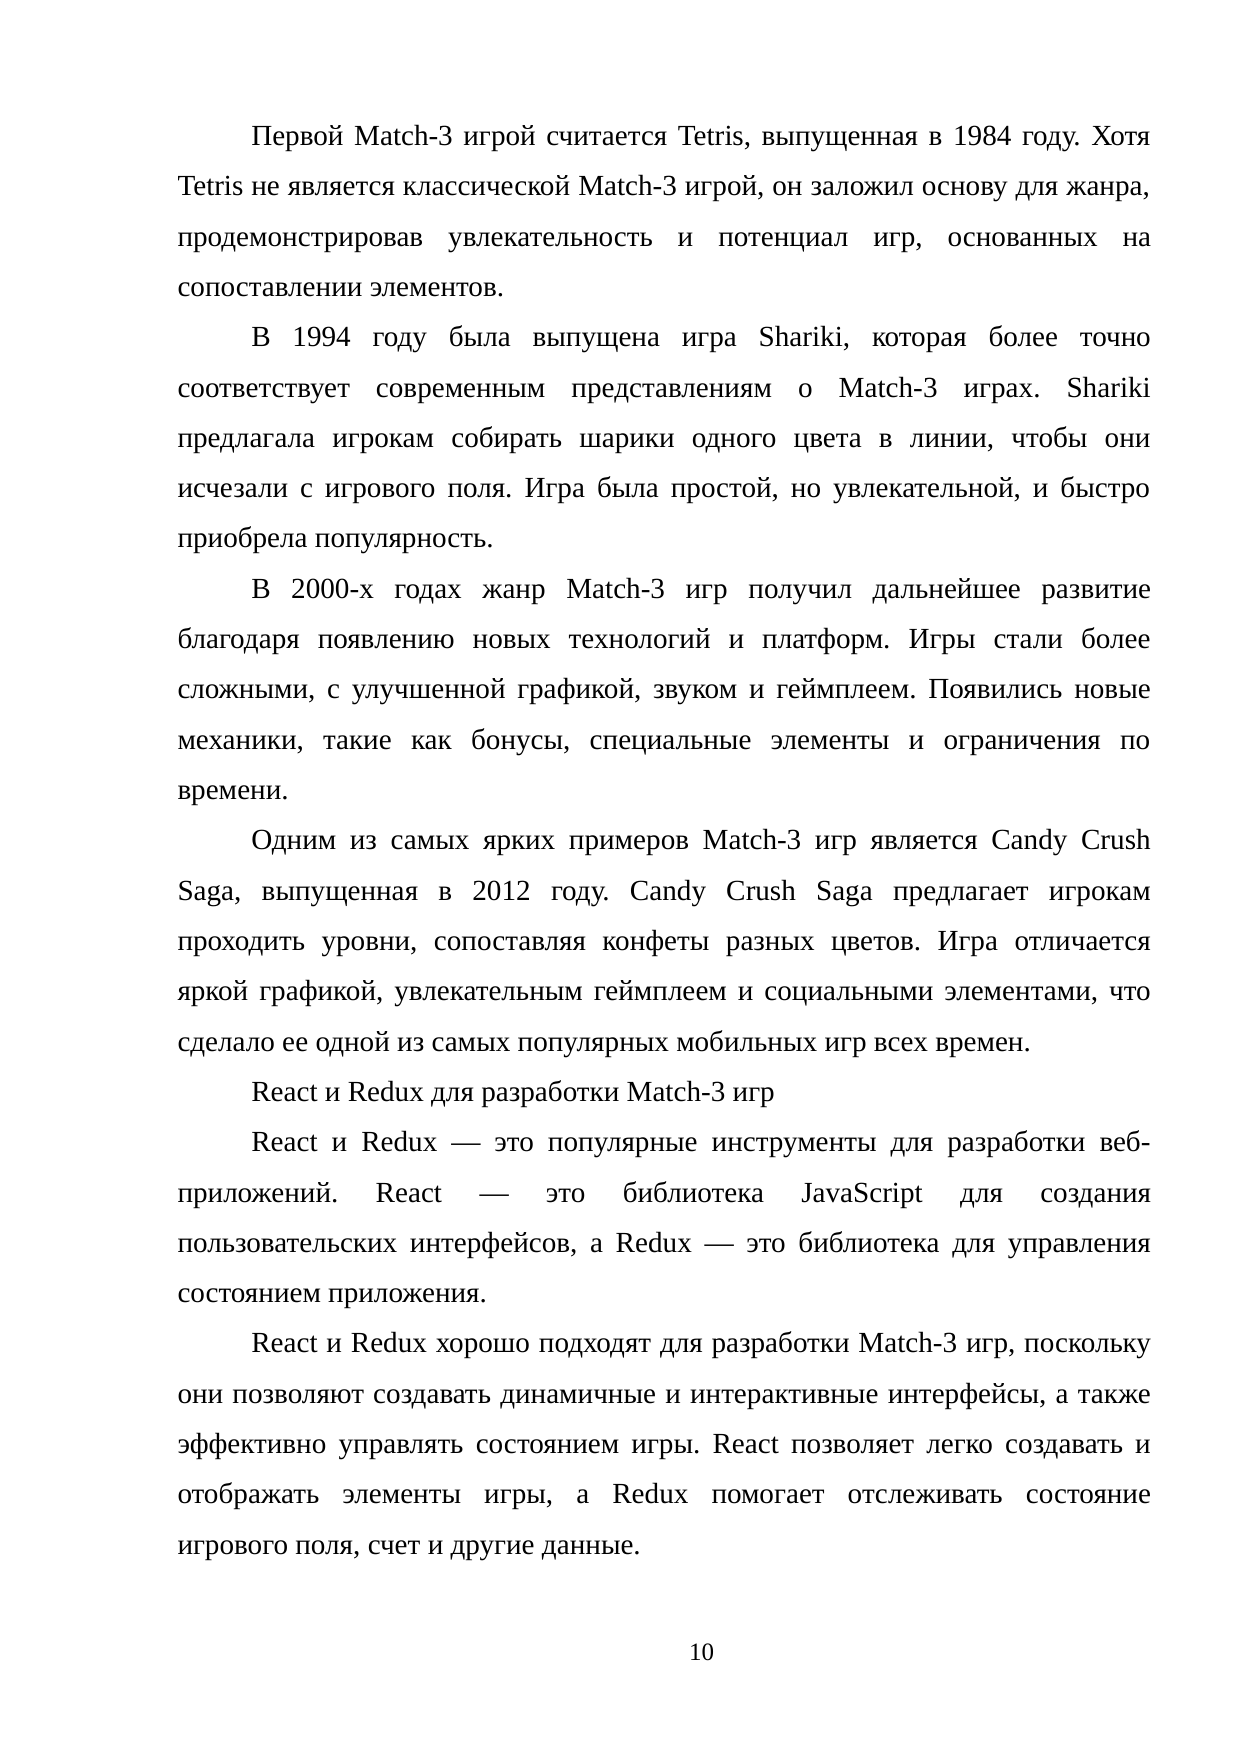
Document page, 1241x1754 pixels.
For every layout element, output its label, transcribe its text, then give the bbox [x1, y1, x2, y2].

subtitle React и Redux хорошо подходят для разработки Match-3 игр, поскольку они позволяют создавать динамичные и интерактивные интерфейсы, а также эффективно управлять состоянием игры. React позволяет легко создавать и отображать элементы игры, а Redux помогает отслеживать состояние игрового поля, счет и другие данные. [177, 1326, 1152, 1560]
subtitle React и Redux — это популярные инструменты для разработки веб-приложений. React — это библиотека JavaScript для создания пользовательских интерфейсов, а Redux — это библиотека для управления состоянием приложения. [177, 1124, 1152, 1309]
subtitle React и Redux для разработки Match-3 игр [177, 1074, 1152, 1108]
subtitle Одним из самых ярких примеров Match-3 игр является Candy Crush Saga, выпущенная в 2012 году. Candy Crush Saga предлагает игрокам проходить уровни, сопоставляя конфеты разных цветов. Игра отличается яркой графикой, увлекательным геймплеем и социальными элементами, что сделало ее одной из самых популярных мобильных игр всех времен. [177, 822, 1152, 1057]
subtitle В 2000-х годах жанр Match-3 игр получил дальнейшее развитие благодаря появлению новых технологий и платформ. Игры стали более сложными, с улучшенной графикой, звуком и геймплеем. Появились новые механики, такие как бонусы, специальные элементы и ограничения по времени. [177, 571, 1152, 806]
subtitle Первой Match-3 игрой считается Tetris, выпущенная в 1984 году. Хотя Tetris не является классической Match-3 игрой, он заложил основу для жанра, продемонстрировав увлекательность и потенциал игр, основанных на сопоставлении элементов. [177, 118, 1152, 303]
subtitle В 1994 году была выпущена игра Shariki, которая более точно соответствует современным представлениям о Match-3 играх. Shariki предлагала игрокам собирать шарики одного цвета в линии, чтобы они исчезали с игрового поля. Игра была простой, но увлекательной, и быстро приобрела популярность. [177, 319, 1152, 554]
